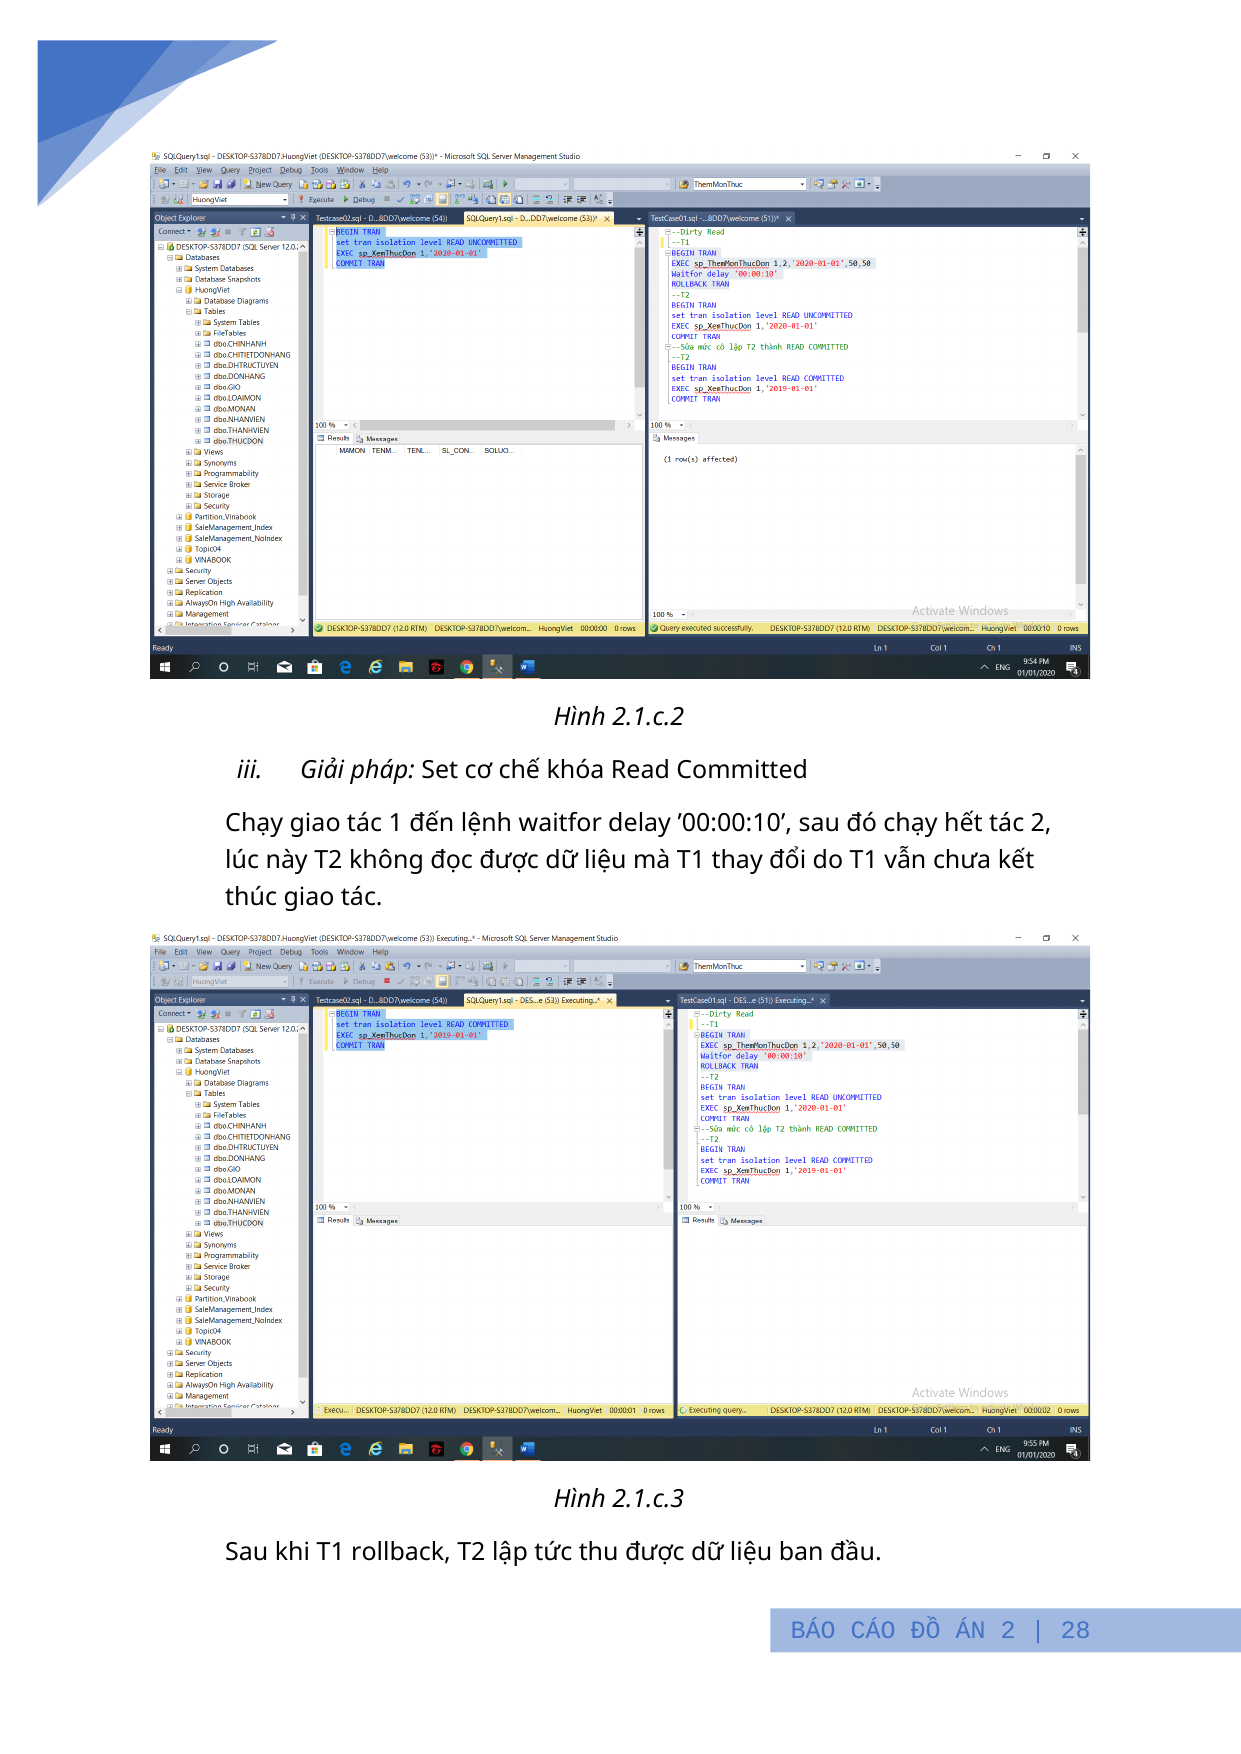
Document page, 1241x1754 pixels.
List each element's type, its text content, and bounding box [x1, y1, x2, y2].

text Hình 2.1.c.3 [150, 1480, 1090, 1514]
text Hình 2.1.c.2 [150, 698, 1090, 732]
text Sau khi T1 rollback, T2 lập tức thu được dữ liệu ban đầu. [150, 1534, 1090, 1568]
picture [37, 40, 1091, 679]
text Chạy giao tác 1 đến lệnh waitfor delay ’00:00:10’, sau đó chạy hết tác 2, lúc này T2 không đọc được dữ liệu mà T1 thay đổi do T1 vẫn chưa kết thúc giao tác. [225, 805, 1090, 913]
picture [150, 932, 1091, 1461]
list Giải pháp: Set cơ chế khóa Read Committed [262, 752, 1090, 786]
